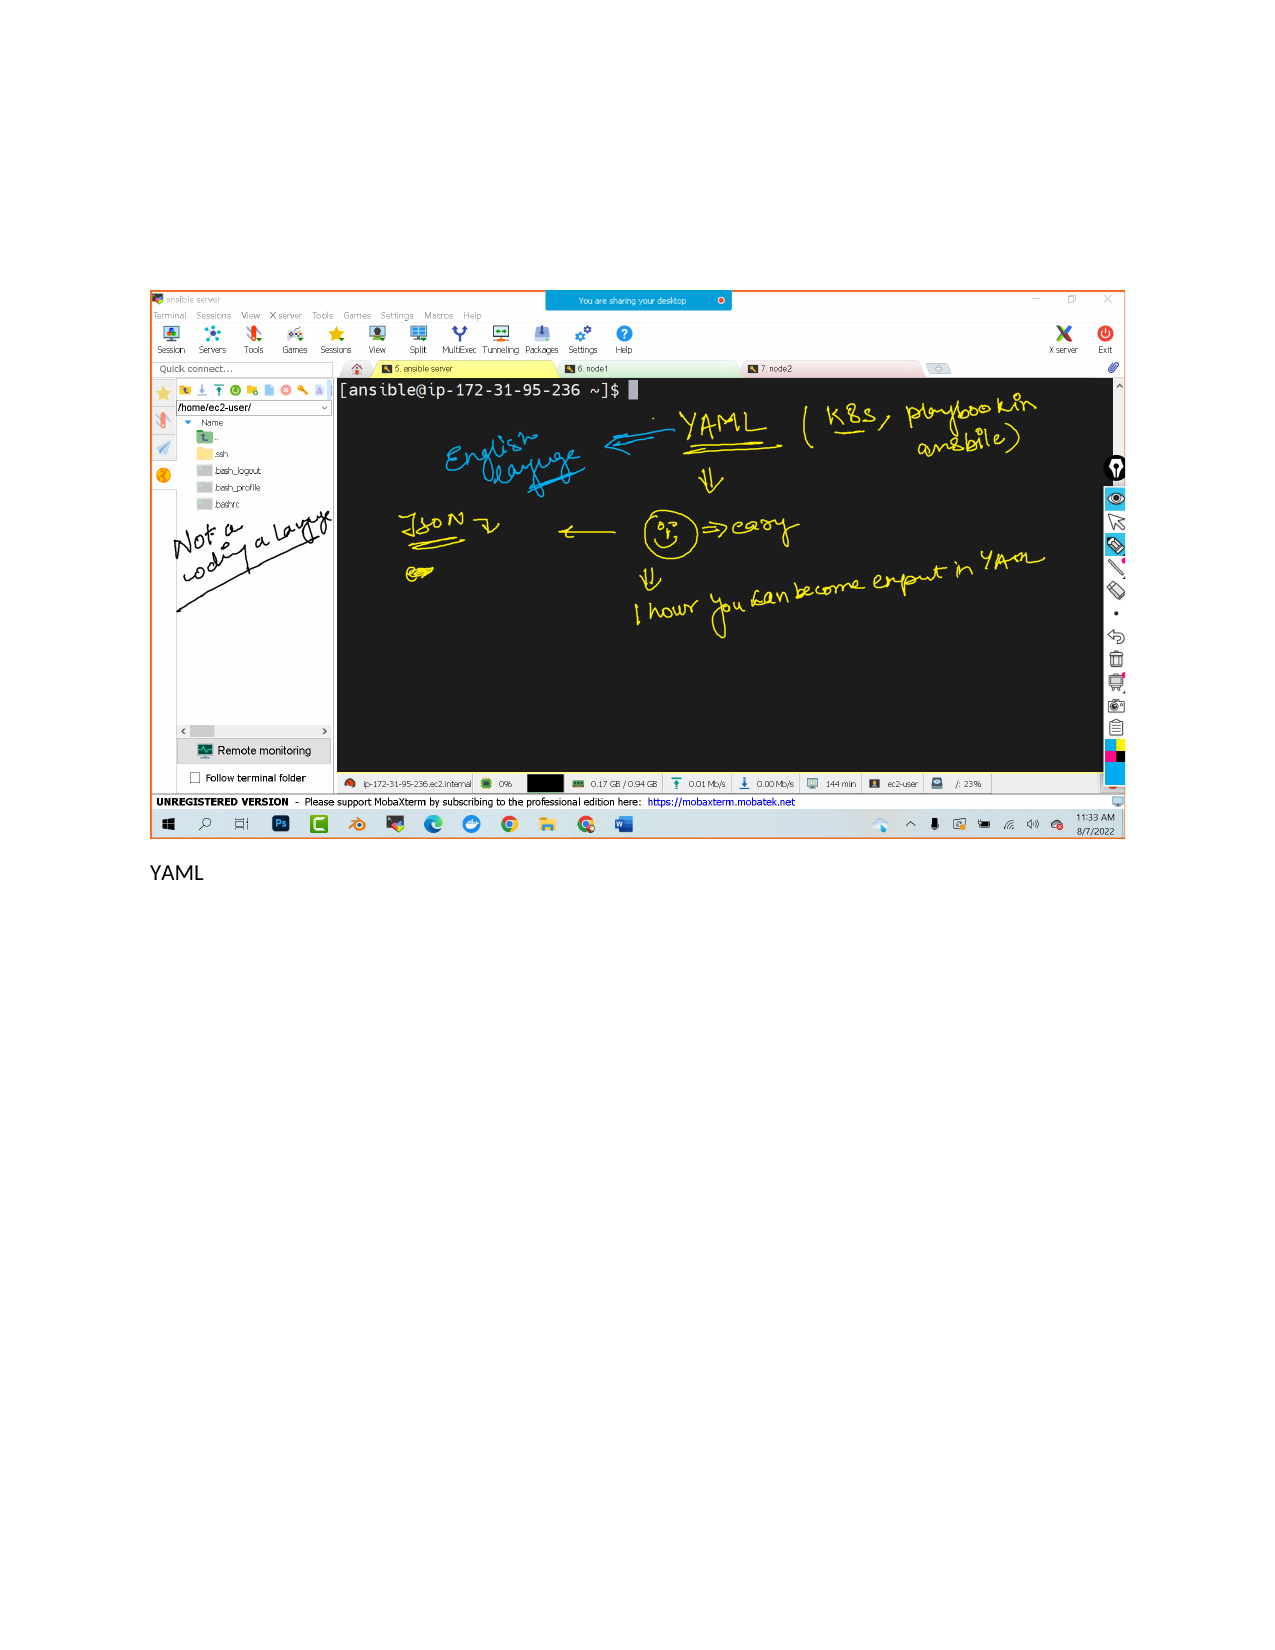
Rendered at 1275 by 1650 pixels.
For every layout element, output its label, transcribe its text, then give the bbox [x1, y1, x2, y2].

picture [150, 290, 1125, 839]
text YAML [150, 858, 1125, 886]
